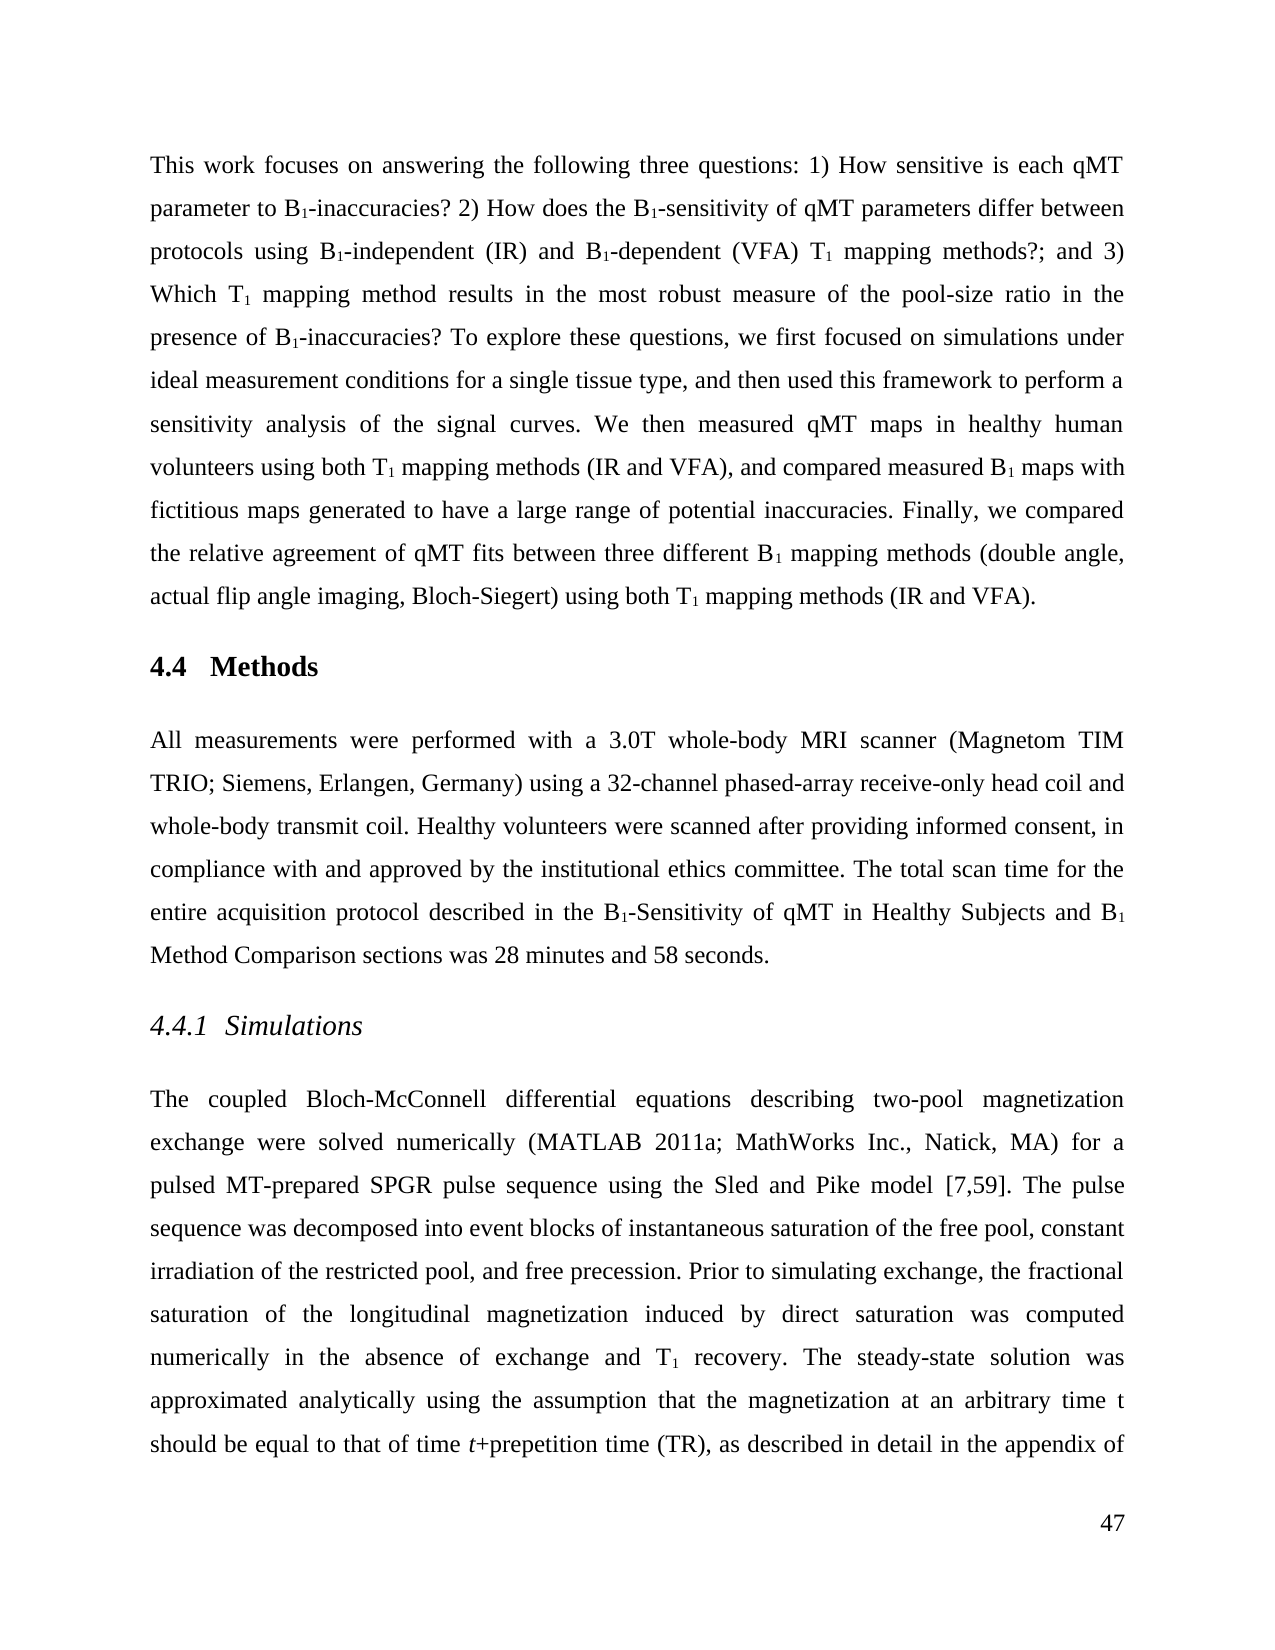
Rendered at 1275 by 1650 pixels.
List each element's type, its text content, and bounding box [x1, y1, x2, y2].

subtitle Simulations [150, 1008, 1125, 1042]
text This work focuses on answering the following three questions: 1) How sensitive is each qMT parameter to B1-inaccuracies? 2) How does the B1-sensitivity of qMT parameters differ between protocols using B1-independent (IR) and B1-dependent (VFA) T1 mapping methods?; and 3) Which T1 mapping method results in the most robust measure of the pool-size ratio in the presence of B1-inaccuracies? To explore these questions, we first focused on simulations under ideal measurement conditions for a single tissue type, and then used this framework to perform a sensitivity analysis of the signal curves. We then measured qMT maps in healthy human volunteers using both T1 mapping methods (IR and VFA), and compared measured B1 maps with fictitious maps generated to have a large range of potential inaccuracies. Finally, we compared the relative agreement of qMT fits between three different B1 mapping methods (double angle, actual flip angle imaging, Bloch-Siegert) using both T1 mapping methods (IR and VFA). [150, 150, 1125, 610]
text All measurements were performed with a 3.0T whole-body MRI scanner (Magnetom TIM TRIO; Siemens, Erlangen, Germany) using a 32-channel phased-array receive-only head coil and whole-body transmit coil. Healthy volunteers were scanned after providing informed consent, in compliance with and approved by the institutional ethics committee. The total scan time for the entire acquisition protocol described in the B1-Sensitivity of qMT in Healthy Subjects and B1 Method Comparison sections was 28 minutes and 58 seconds. [150, 725, 1125, 969]
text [150, 1084, 1125, 1457]
subtitle Methods [150, 649, 1125, 683]
